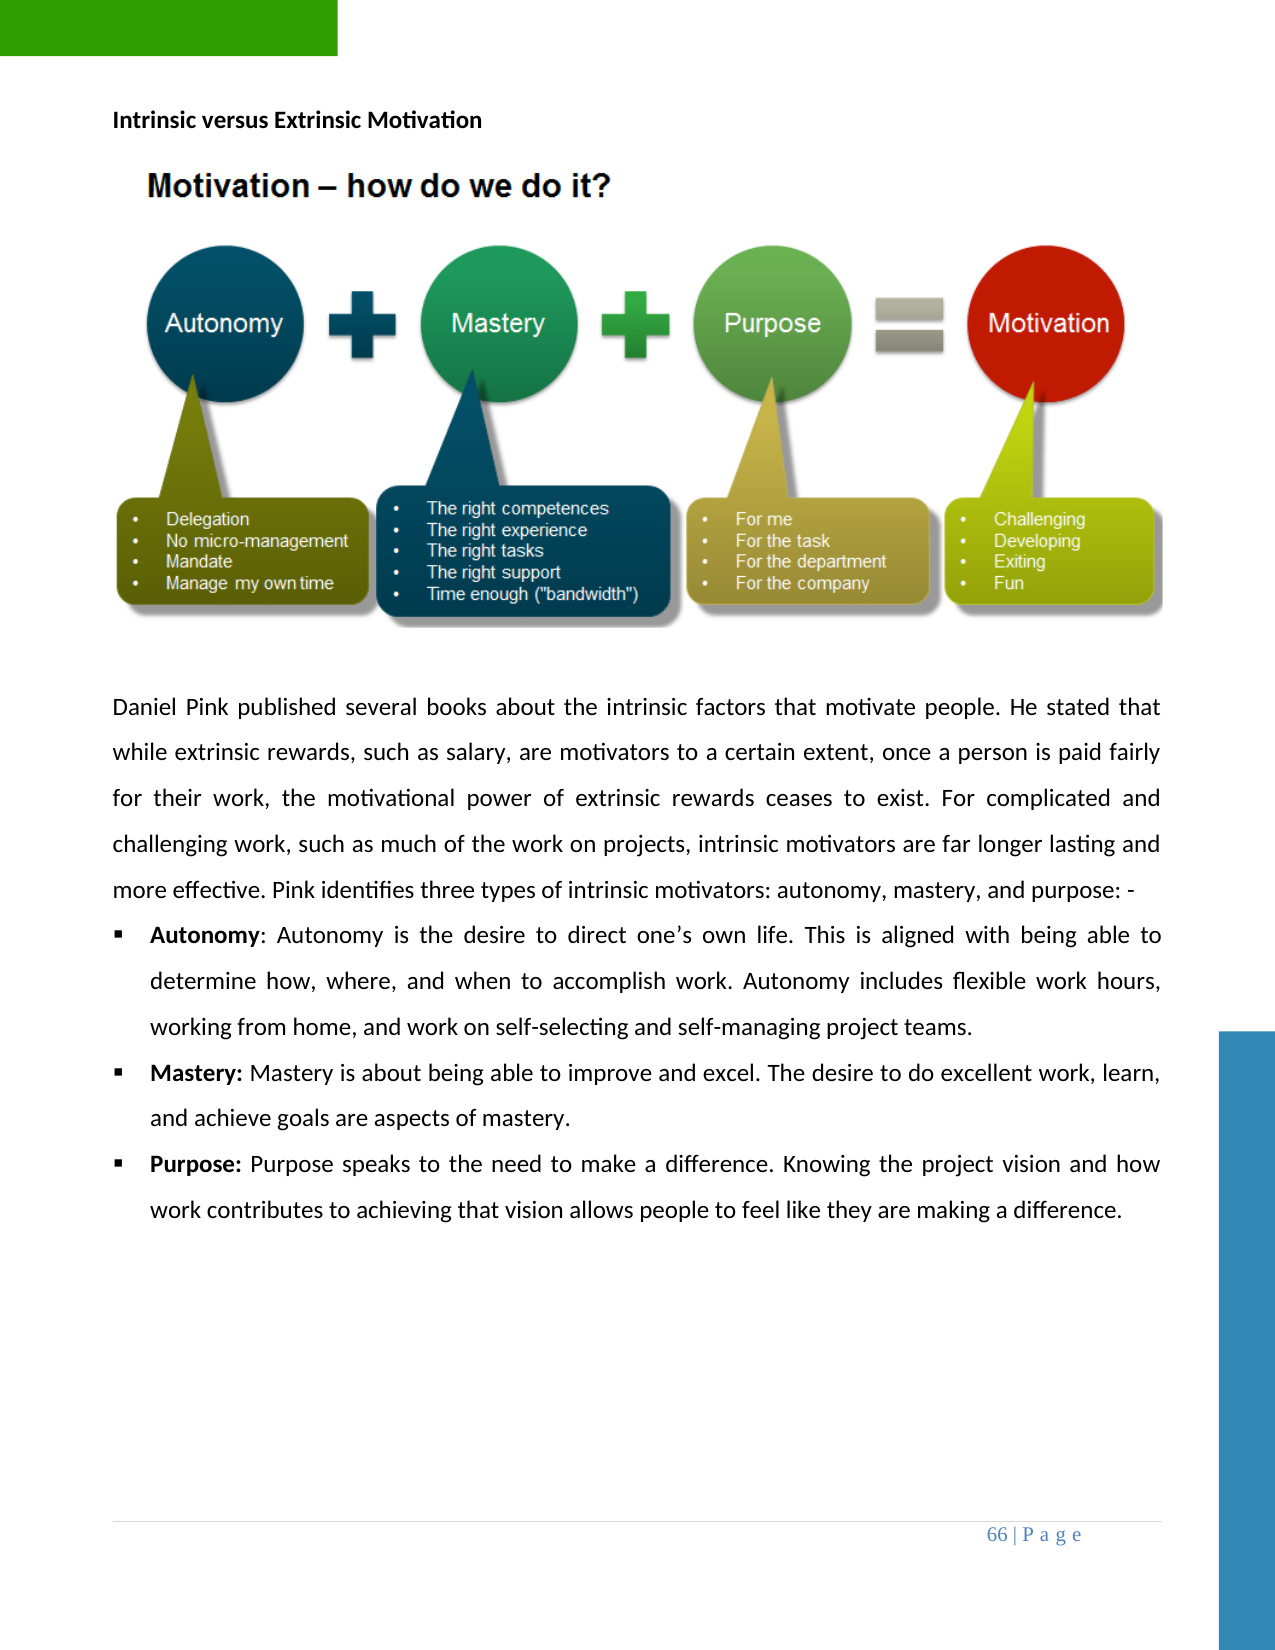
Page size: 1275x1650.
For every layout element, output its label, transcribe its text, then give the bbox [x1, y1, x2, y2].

list Purpose: Purpose speaks to the need to make a difference. Knowing the project vision and how work contributes to achieving that vision allows people to feel like they are making a difference. [112, 1148, 1162, 1224]
list Autonomy: Autonomy is the desire to direct one’s own life. This is aligned with being able to determine how, where, and when to accomplish work. Autonomy includes flexible work hours, working from home, and work on self-selecting and self-managing project teams. [112, 919, 1162, 1041]
text Intrinsic versus Extrinsic Motivation [112, 104, 1162, 134]
text Daniel Pink published several books about the intrinsic factors that motivate people. He stated that while extrinsic rewards, such as salary, are motivators to a certain extent, once a person is paid fairly for their work, the motivational power of extrinsic rewards ceases to exist. For complicated and challenging work, such as much of the work on projects, intrinsic motivators are far longer lasting and more effective. Pink identifies three types of intrinsic motivators: autonomy, mastery, and purpose: - [112, 691, 1162, 904]
picture [112, 149, 1163, 646]
list Mastery: Mastery is about being able to improve and excel. The desire to do excellent work, learn, and achieve goals are aspects of mastery. [112, 1057, 1162, 1133]
